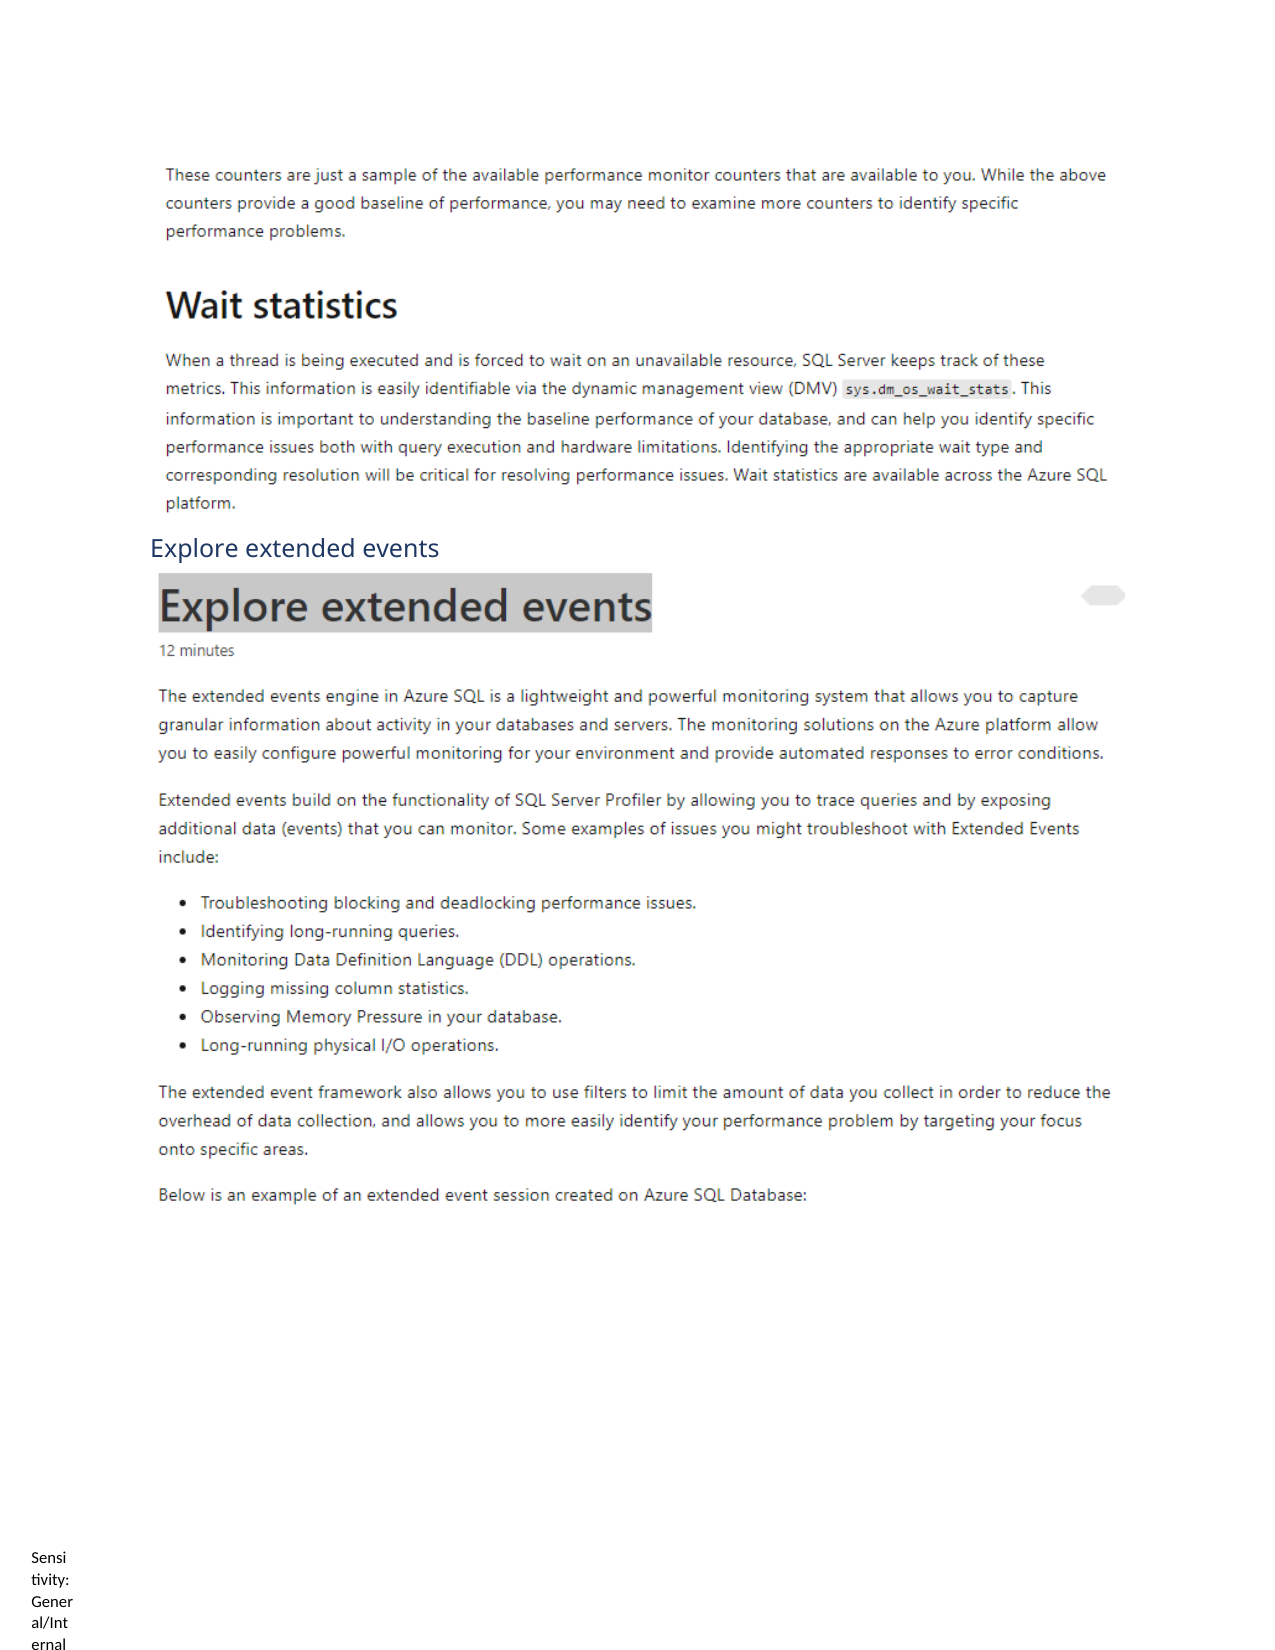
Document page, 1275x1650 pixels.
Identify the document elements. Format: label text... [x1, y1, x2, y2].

subtitle U5. Explore extended events [150, 531, 1125, 565]
picture [150, 150, 1125, 521]
picture [150, 567, 1125, 1212]
